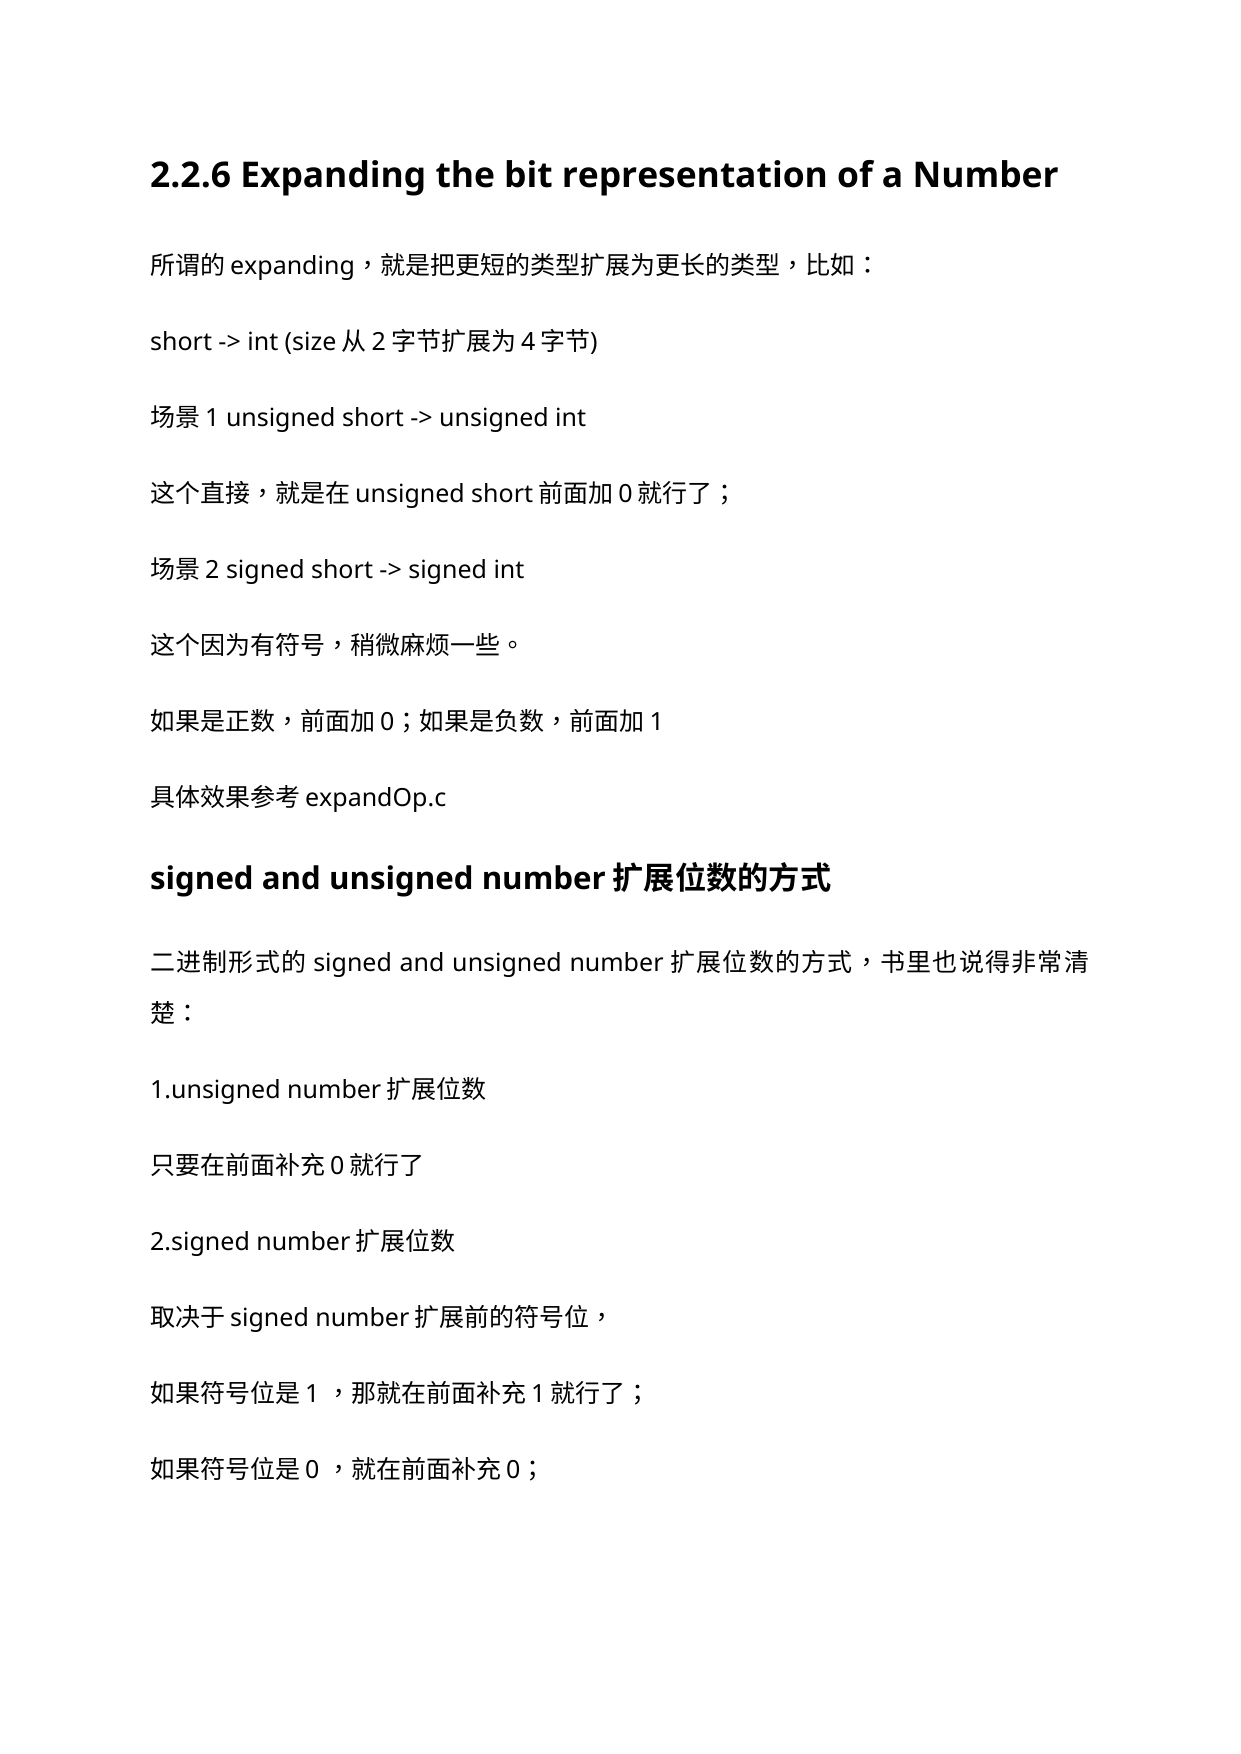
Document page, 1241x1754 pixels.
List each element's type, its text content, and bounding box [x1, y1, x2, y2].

text 如果符号位是1 ，那就在前面补充1就行了； [150, 1376, 1090, 1410]
text 如果符号位是0 ，就在前面补充0； [150, 1452, 1090, 1486]
text 二进制形式的signed and unsigned number扩展位数的方式，书里也说得非常清楚： [150, 944, 1090, 1029]
text short -> int (size从2字节扩展为4字节) [150, 323, 1090, 357]
text 取决于signed number扩展前的符号位， [150, 1300, 1090, 1334]
text 场景2 signed short -> signed int [150, 551, 1090, 586]
text 这个因为有符号，稍微麻烦一些。 [150, 627, 1090, 662]
text 只要在前面补充0就行了 [150, 1148, 1090, 1182]
text 这个直接，就是在unsigned short前面加0就行了； [150, 475, 1090, 509]
text 具体效果参考expandOp.c [150, 779, 1090, 814]
text 2.signed number扩展位数 [150, 1224, 1090, 1258]
text 1.unsigned number扩展位数 [150, 1072, 1090, 1106]
subtitle 2.2.6 Expanding the bit representation of a Number [150, 150, 1090, 198]
text 所谓的expanding，就是把更短的类型扩展为更长的类型，比如： [150, 247, 1090, 281]
text 场景1 unsigned short -> unsigned int [150, 399, 1090, 433]
subtitle signed and unsigned number扩展位数的方式 [150, 856, 1090, 898]
text 如果是正数，前面加0；如果是负数，前面加1 [150, 703, 1090, 738]
